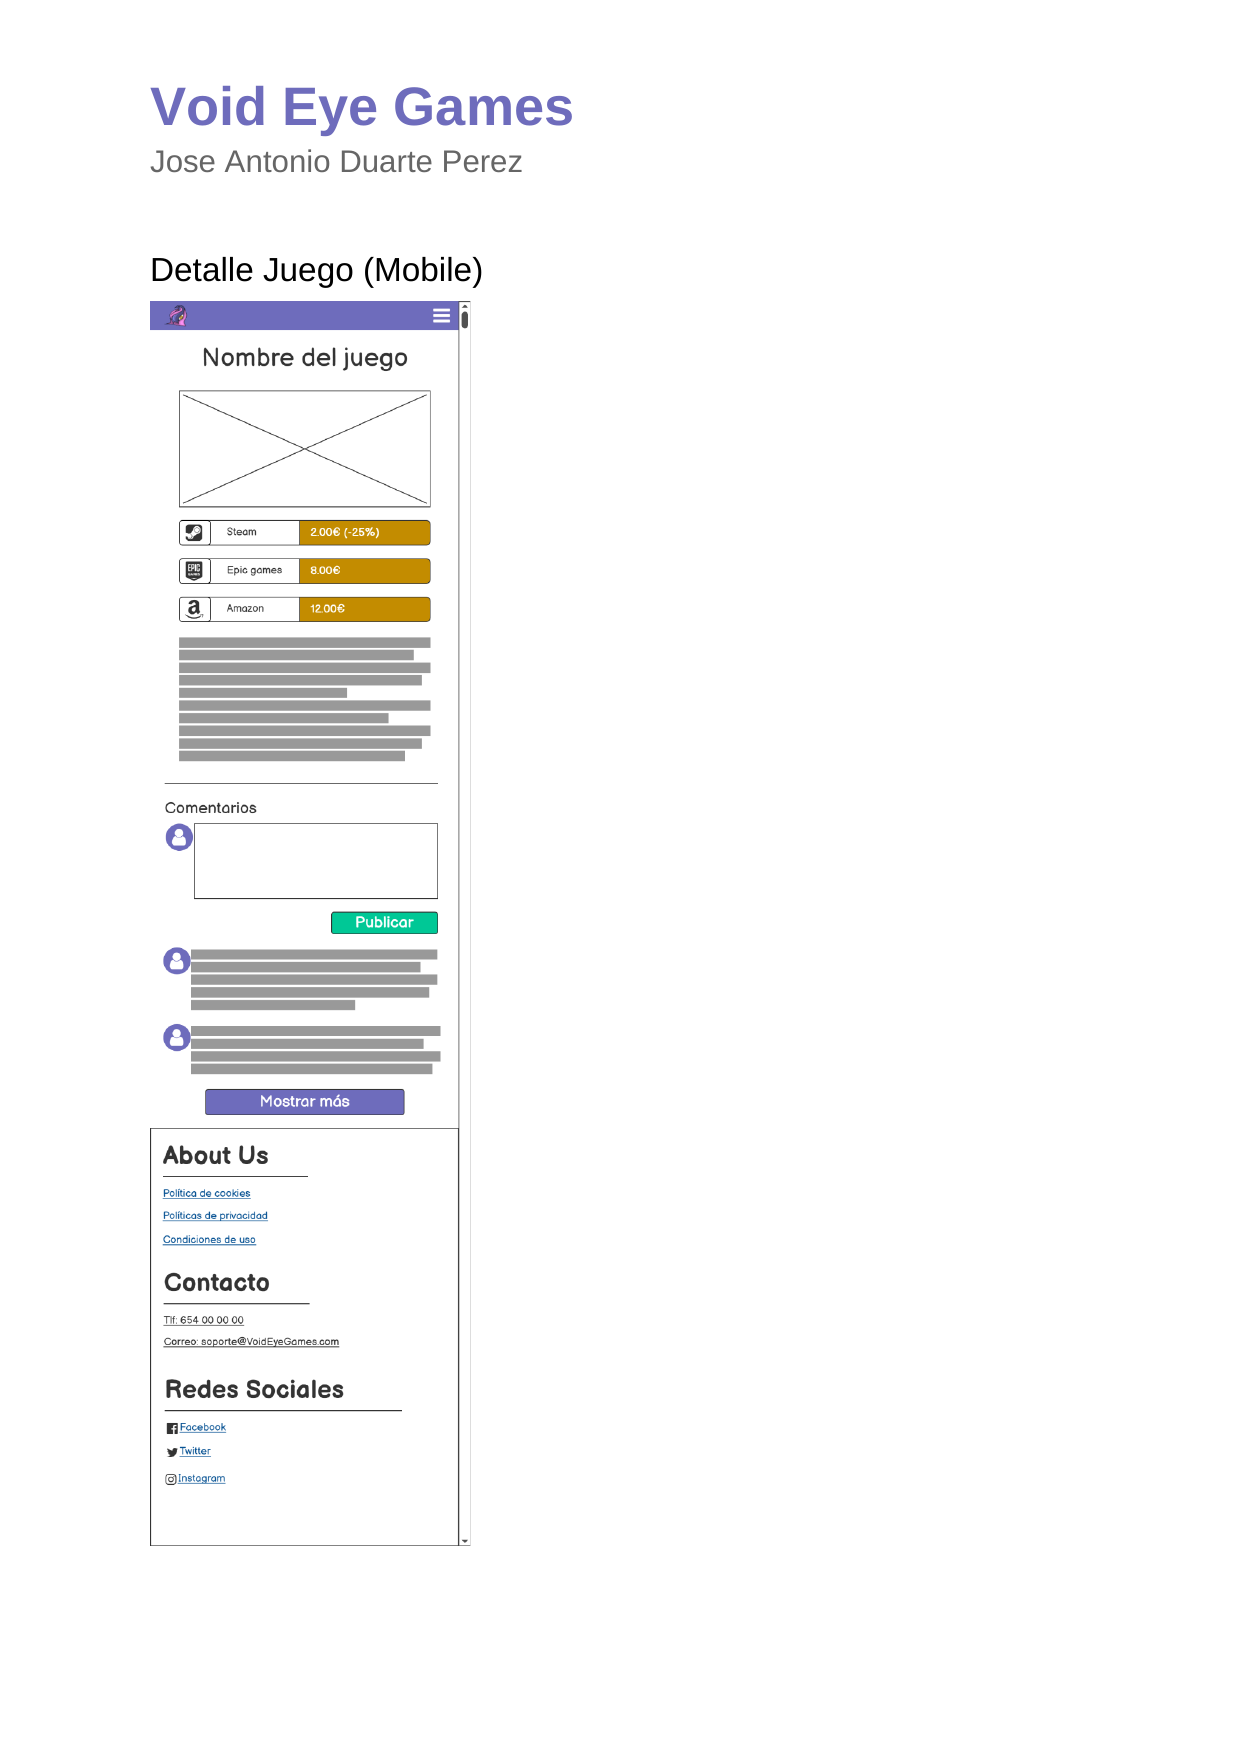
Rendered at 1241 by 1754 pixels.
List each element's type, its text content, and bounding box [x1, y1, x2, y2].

picture [150, 301, 471, 1546]
subtitle Detalle Juego (Mobile) [150, 250, 1090, 289]
